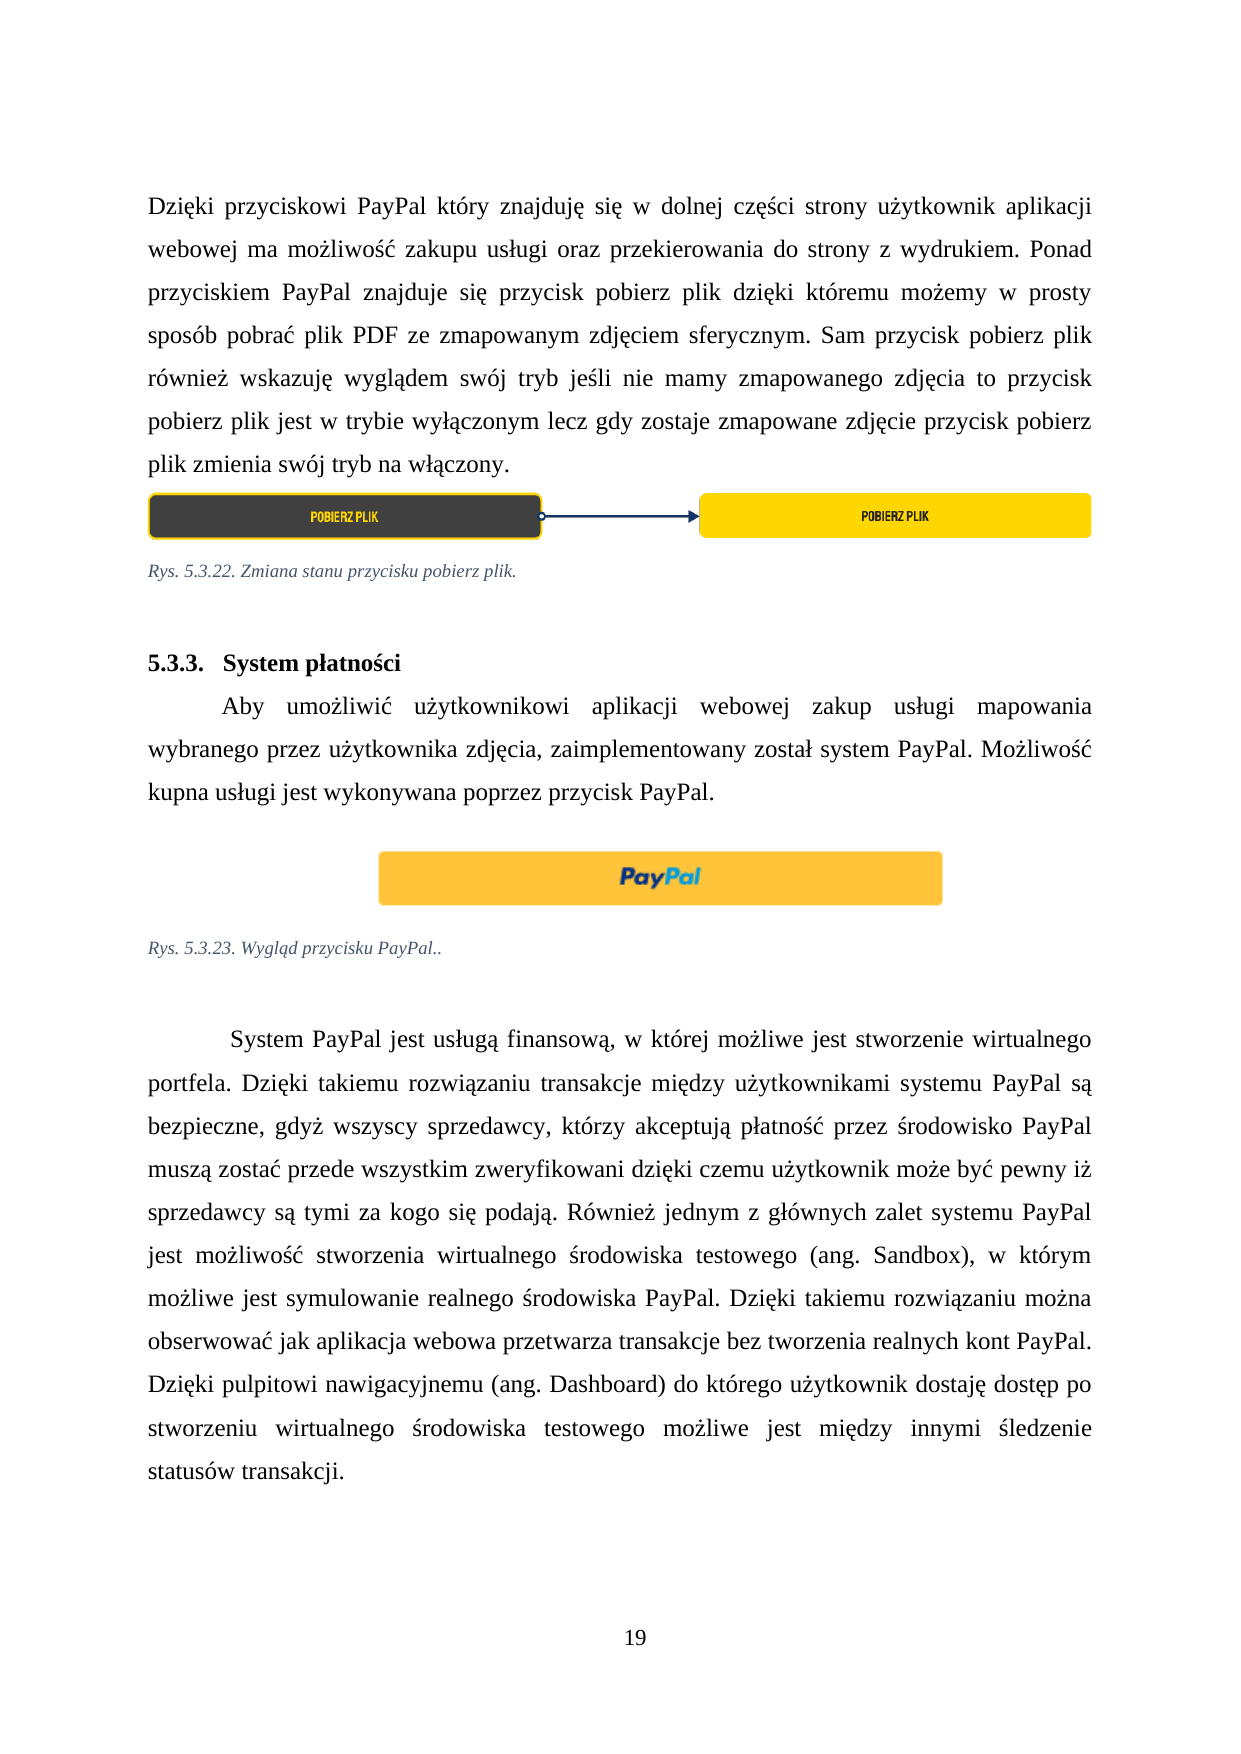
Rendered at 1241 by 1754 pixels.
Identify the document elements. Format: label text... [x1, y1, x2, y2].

text System PayPal jest usługą finansową, w której możliwe jest stworzenie wirtualnego portfela. Dzięki takiemu rozwiązaniu transakcje między użytkownikami systemu PayPal są bezpieczne, gdyż wszyscy sprzedawcy, którzy akceptują płatność przez środowisko PayPal muszą zostać przede wszystkim zweryfikowani dzięki czemu użytkownik może być pewny iż sprzedawcy są tymi za kogo się podają. Również jednym z głównych zalet systemu PayPal jest możliwość stworzenia wirtualnego środowiska testowego (ang. Sandbox), w którym możliwe jest symulowanie realnego środowiska PayPal. Dzięki takiemu rozwiązaniu można obserwować jak aplikacja webowa przetwarza transakcje bez tworzenia realnych kont PayPal. Dzięki pulpitowi nawigacyjnemu (ang. Dashboard) do którego użytkownik dostaję dostęp po stworzeniu wirtualnego środowiska testowego możliwe jest między innymi śledzenie statusów transakcji. [148, 1024, 1093, 1484]
picture [147, 492, 1092, 540]
text Aby umożliwić użytkownikowi aplikacji webowej zakup usługi mapowania wybranego przez użytkownika zdjęcia, zaimplementowany został system PayPal. Możliwość kupna usługi jest wykonywana poprzez przycisk PayPal. [148, 691, 1093, 806]
text Dzięki przyciskowi PayPal który znajduję się w dolnej części strony użytkownik aplikacji webowej ma możliwość zakupu usługi oraz przekierowania do strony z wydrukiem. Ponad przyciskiem PayPal znajduje się przycisk pobierz plik dzięki któremu możemy w prosty sposób pobrać plik PDF ze zmapowanym zdjęciem sferycznym. Sam przycisk pobierz plik również wskazuję wyglądem swój tryb jeśli nie mamy zmapowanego zdjęcia to przycisk pobierz plik jest w trybie wyłączonym lecz gdy zostaje zmapowane zdjęcie przycisk pobierz plik zmienia swój tryb na włączony. [148, 191, 1093, 478]
picture [355, 820, 960, 923]
subtitle System płatności [148, 648, 1093, 677]
